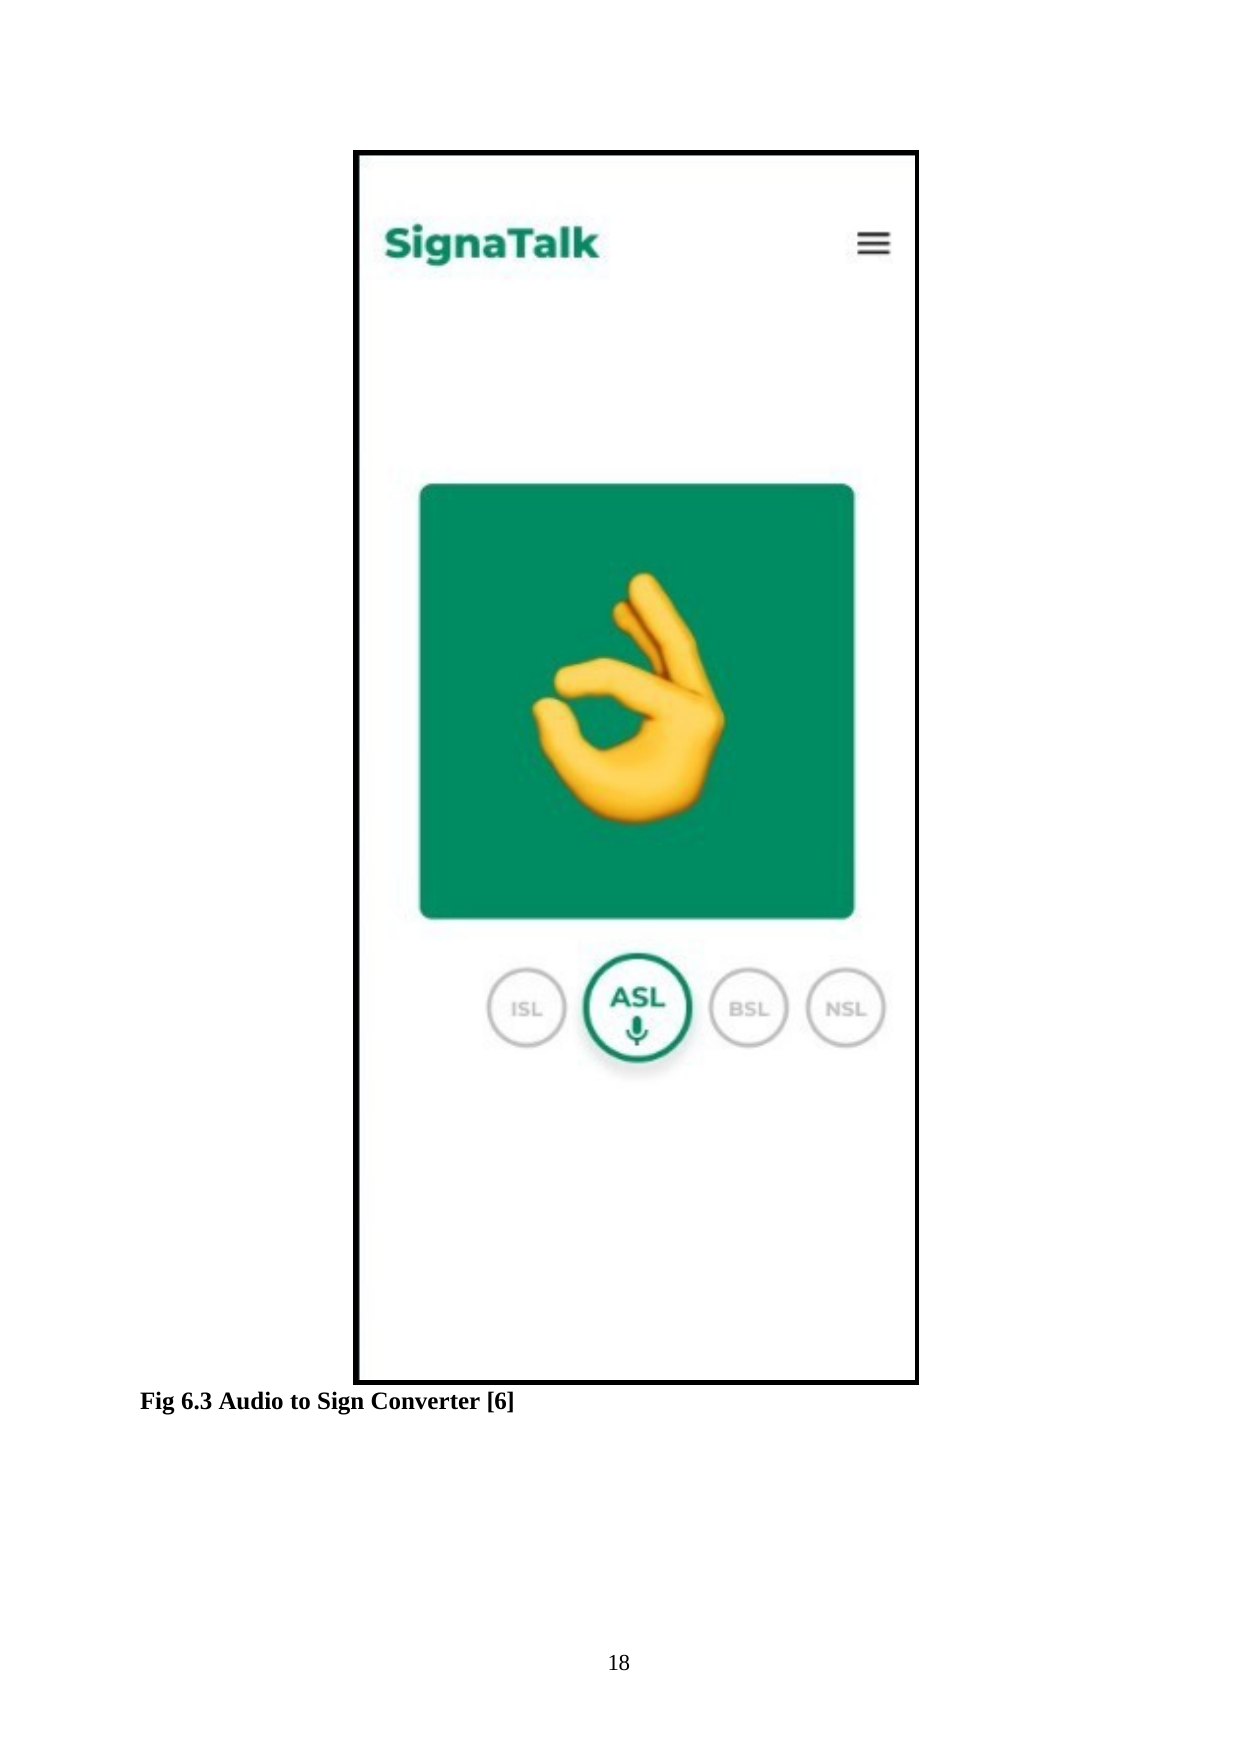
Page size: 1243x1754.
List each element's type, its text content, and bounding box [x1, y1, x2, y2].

picture [358, 155, 915, 1380]
text Fig 6.3 Audio to Sign Converter [6] [140, 1386, 1102, 1415]
